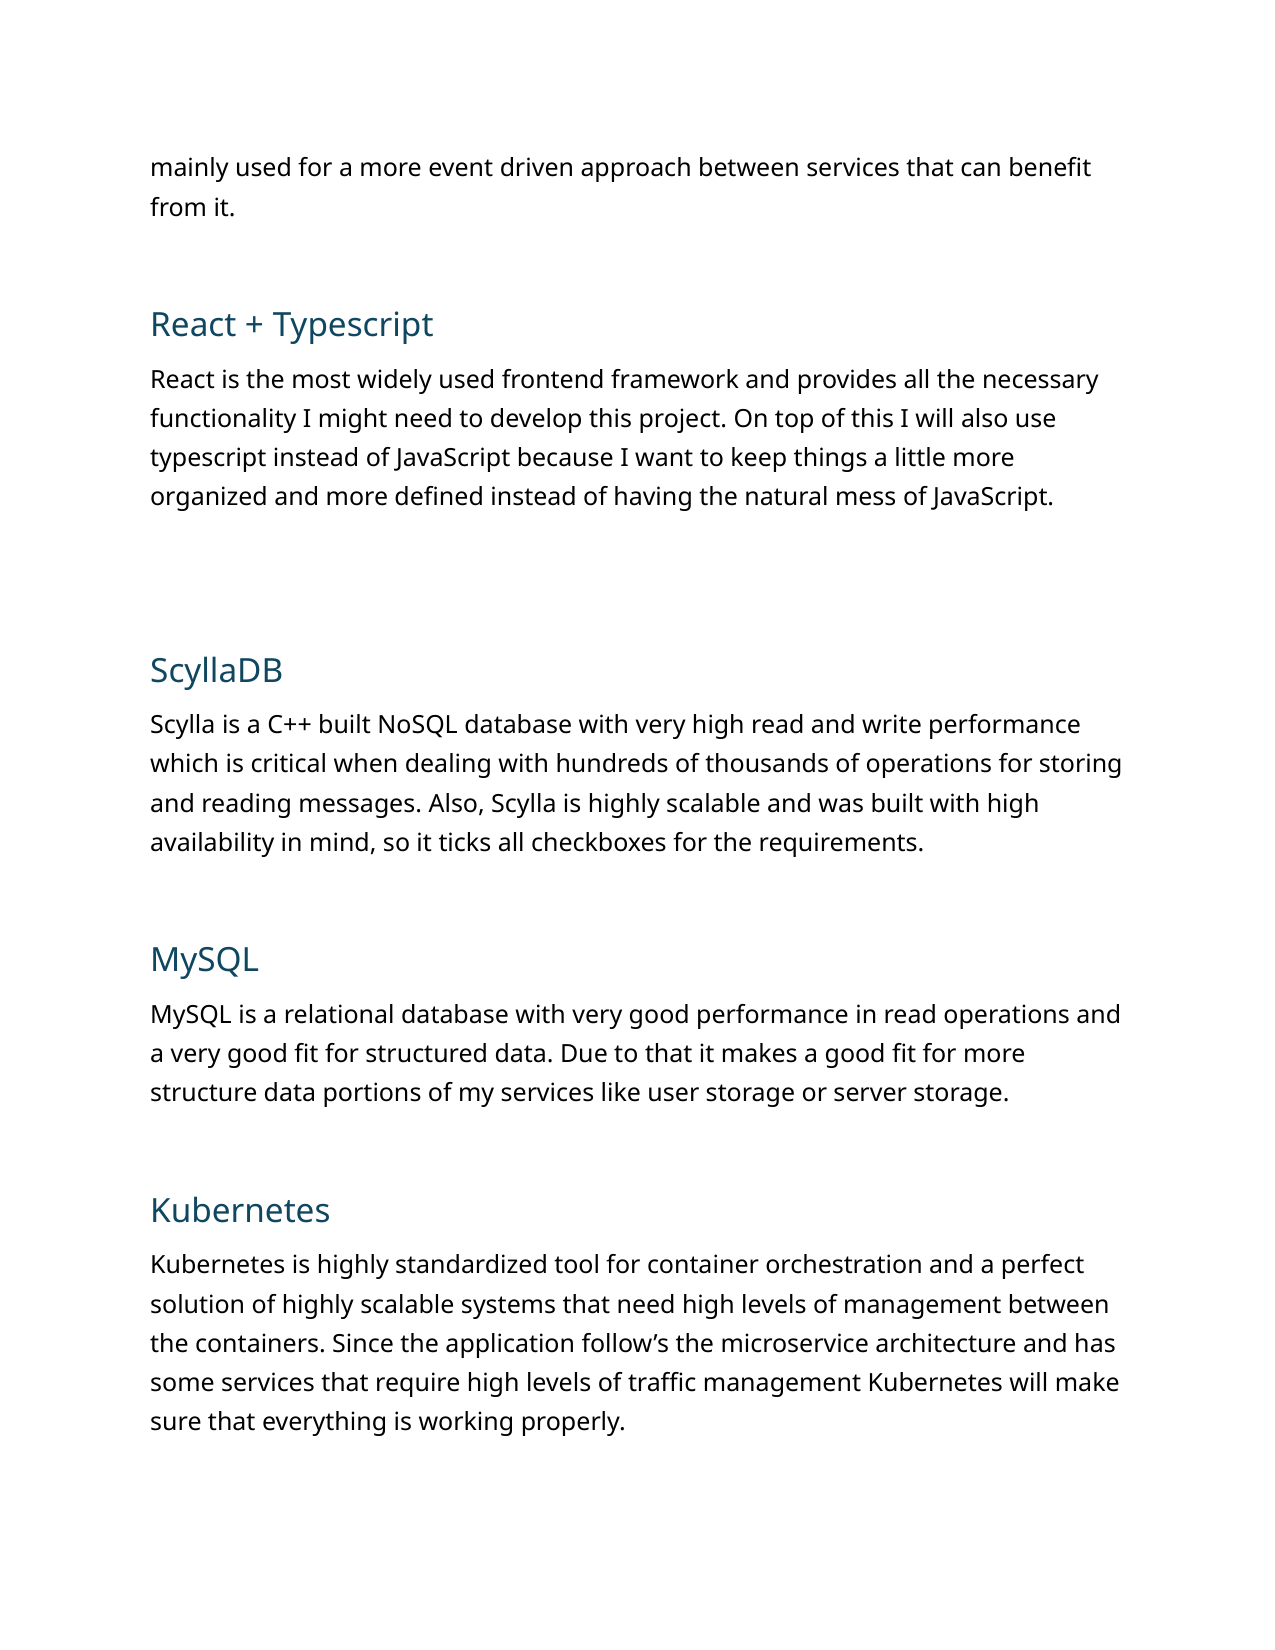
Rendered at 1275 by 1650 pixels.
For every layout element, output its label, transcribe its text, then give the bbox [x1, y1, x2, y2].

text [150, 150, 1125, 223]
subtitle Kubernetes [150, 1187, 1125, 1232]
text React is the most widely used frontend framework and provides all the necessary functionality I might need to develop this project. On top of this I will also use typescript instead of JavaScript because I want to keep things a little more organized and more defined instead of having the natural mess of JavaScript. [150, 361, 1125, 513]
subtitle MySQL [150, 936, 1125, 981]
subtitle React + Typescript [150, 301, 1125, 346]
text Scylla is a C++ built NoSQL database with very high read and write performance which is critical when dealing with hundreds of thousands of operations for storing and reading messages. Also, Scylla is highly scalable and was built with high availability in mind, so it ticks all checkboxes for the requirements. [150, 707, 1125, 858]
text Kubernetes is highly standardized tool for container orchestration and a perfect solution of highly scalable systems that need high levels of management between the containers. Since the application follow’s the microservice architecture and has some services that require high levels of traffic management Kubernetes will make sure that everything is working properly. [150, 1247, 1125, 1438]
text MySQL is a relational database with very good performance in read operations and a very good fit for structured data. Due to that it makes a good fit for more structure data portions of my services like user storage or server storage. [150, 997, 1125, 1109]
subtitle ScyllaDB [150, 646, 1125, 692]
